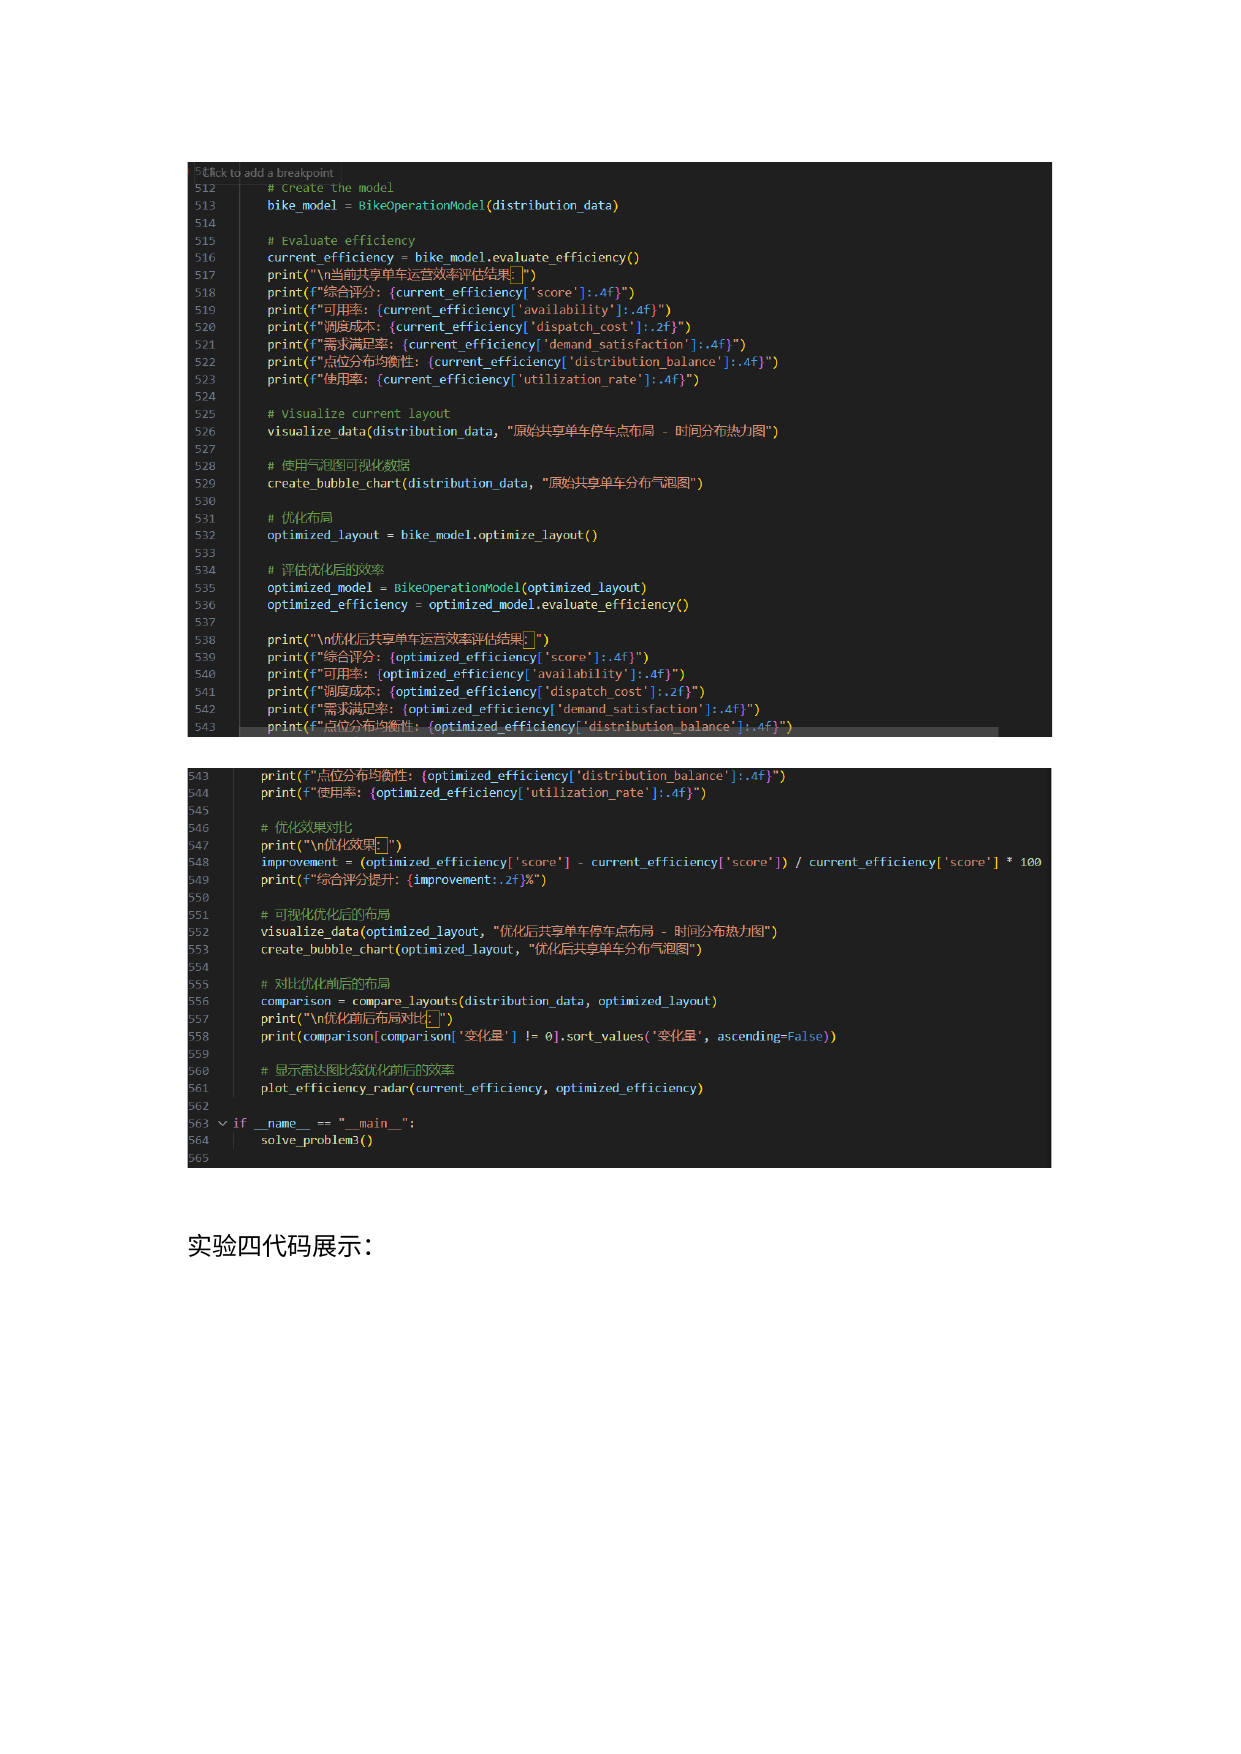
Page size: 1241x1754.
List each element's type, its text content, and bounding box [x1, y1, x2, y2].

text 实验四代码展示： [187, 1212, 1053, 1277]
picture [187, 768, 1052, 1168]
picture [187, 162, 1053, 737]
